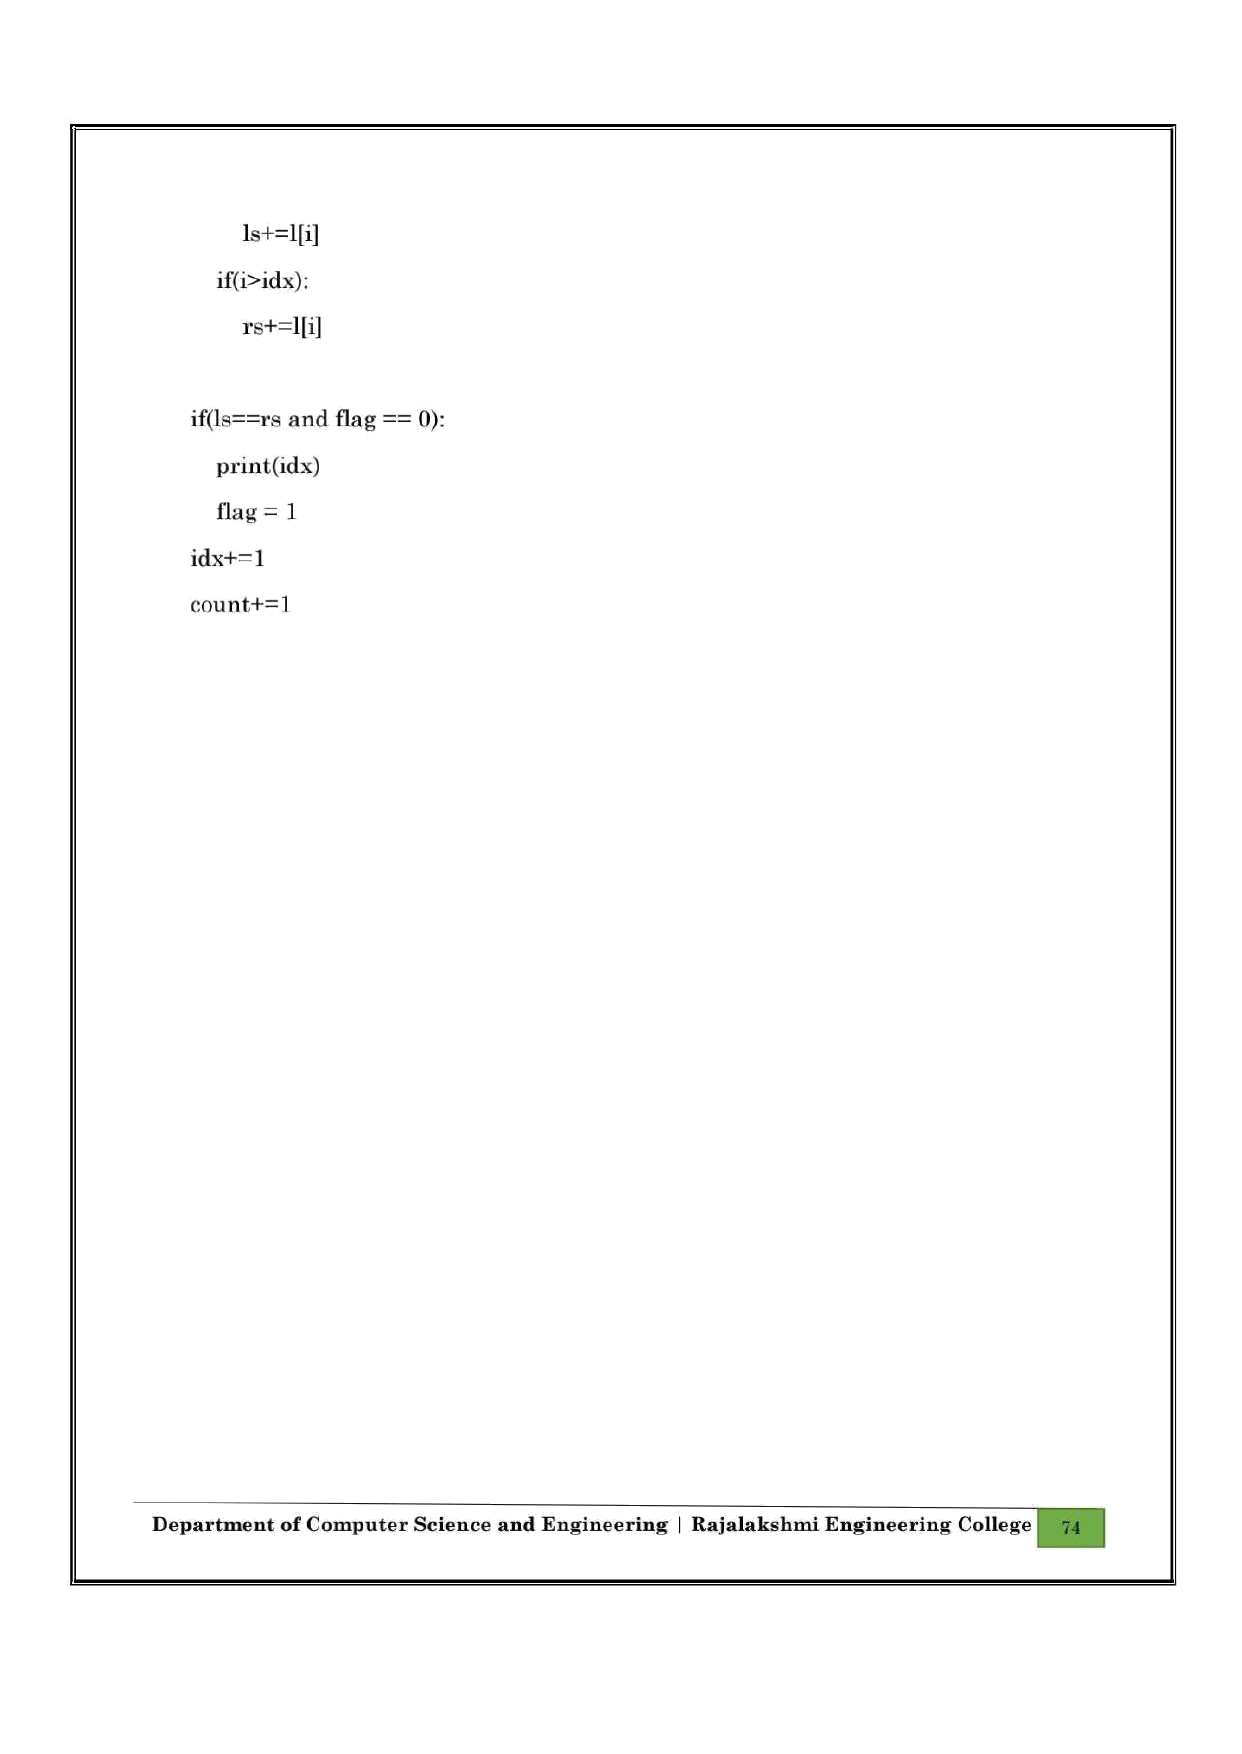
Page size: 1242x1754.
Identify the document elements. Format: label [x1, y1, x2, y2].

picture [64, 118, 1177, 1586]
